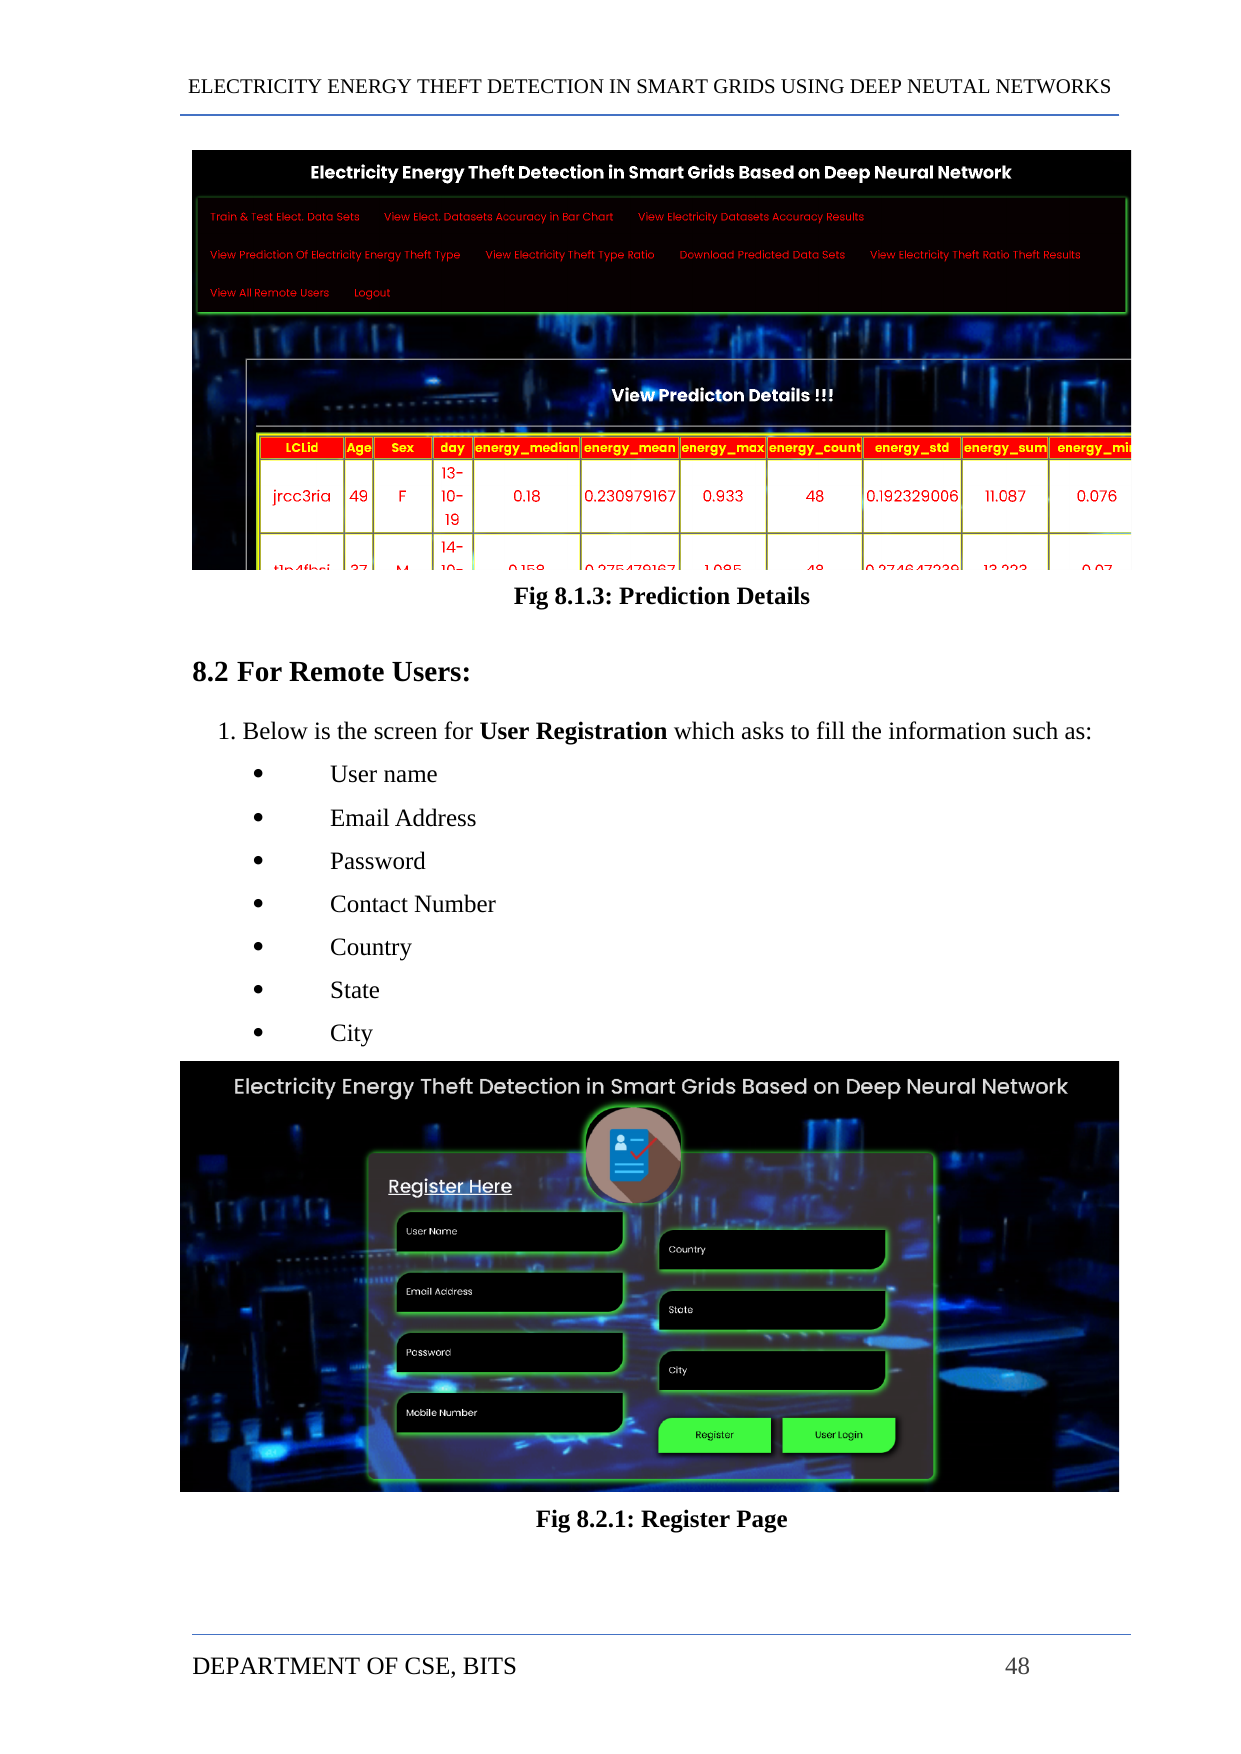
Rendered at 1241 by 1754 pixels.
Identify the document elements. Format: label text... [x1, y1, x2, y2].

text Fig 8.1.3: Prediction Details [192, 581, 1131, 610]
list For Remote Users: [192, 654, 1131, 687]
text 1. Below is the screen for User Registration which asks to fill the information such as: [217, 716, 1131, 745]
list Contact Number [254, 889, 1131, 918]
list Password [254, 846, 1131, 874]
picture [192, 150, 1132, 570]
picture [180, 1061, 1120, 1492]
text Fig 8.2.1: Register Page [192, 1504, 1131, 1532]
list Country [254, 932, 1131, 961]
list User name [254, 759, 1131, 788]
list City [254, 1018, 1131, 1047]
list Email Address [254, 803, 1131, 831]
list State [254, 975, 1131, 1004]
